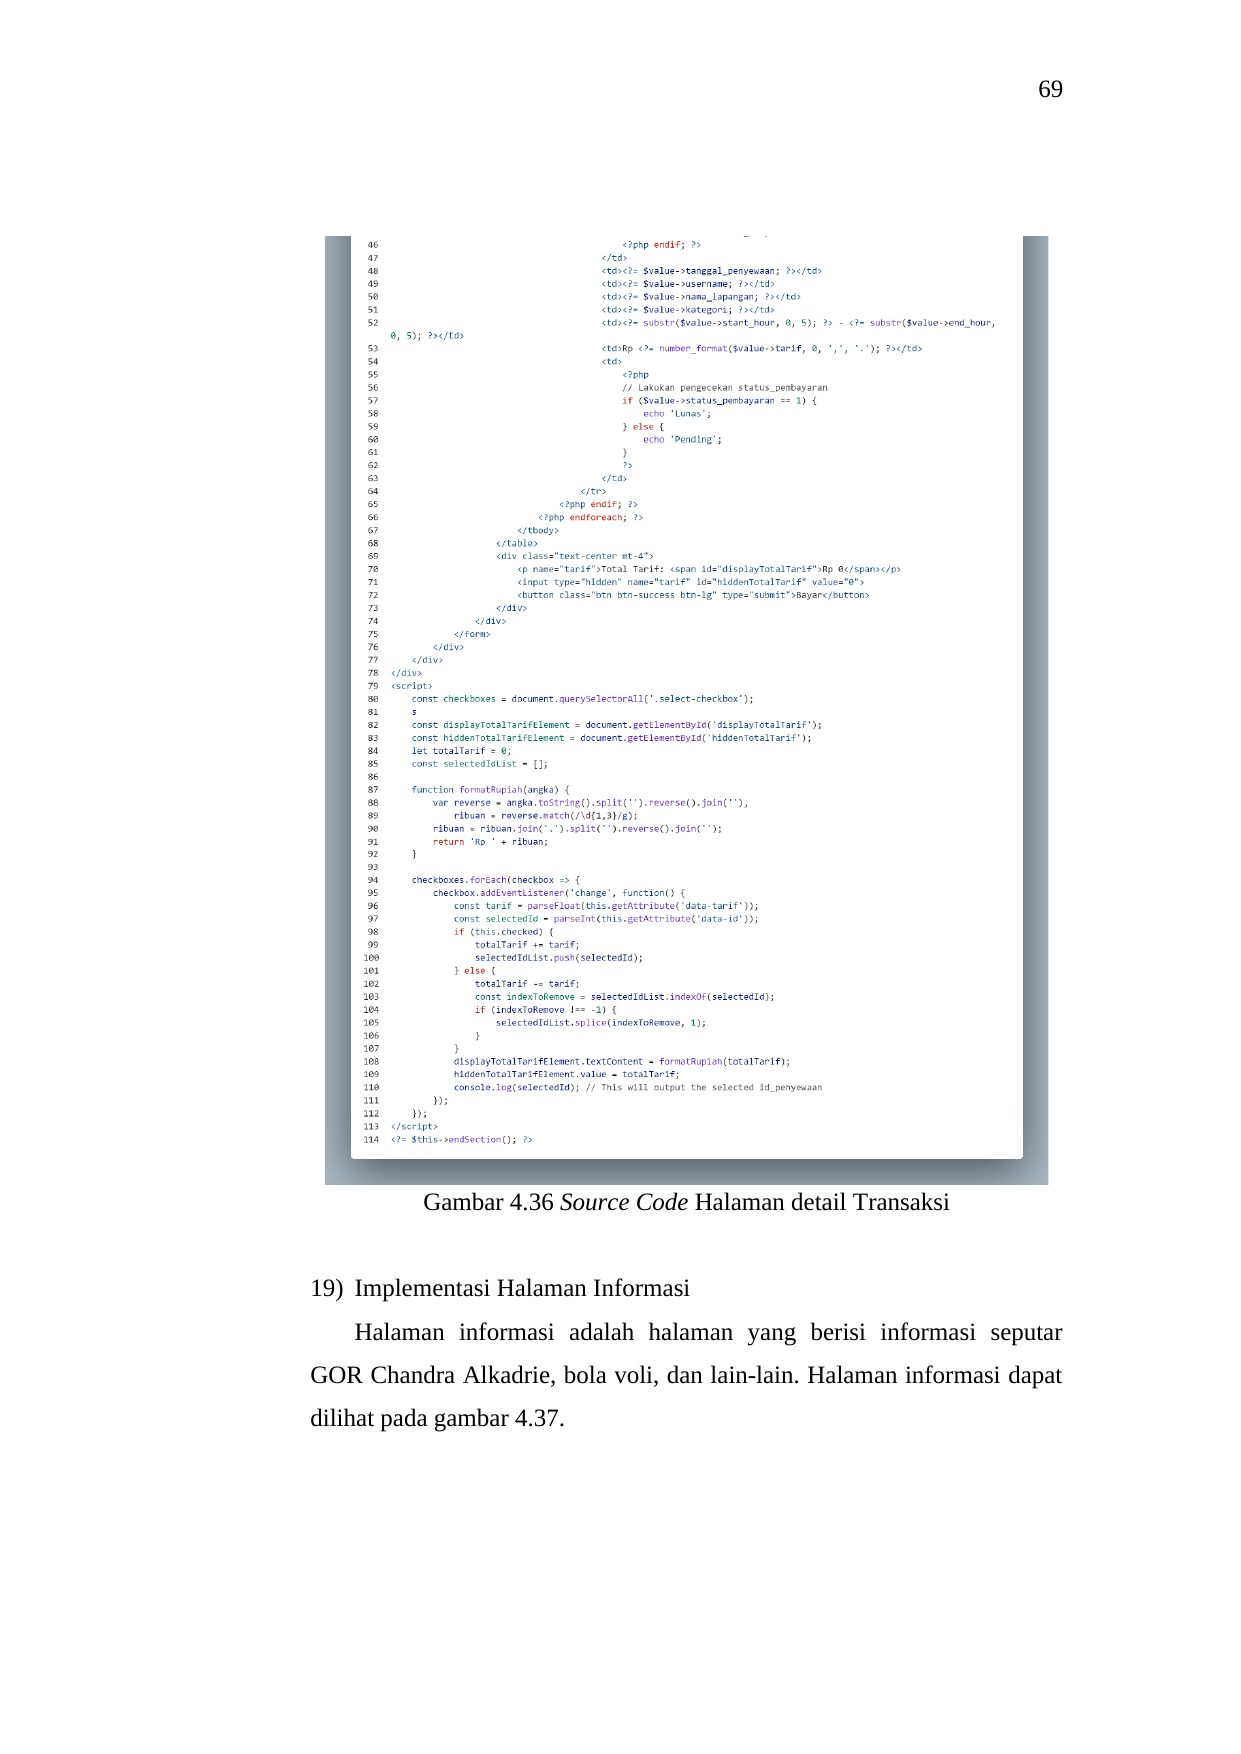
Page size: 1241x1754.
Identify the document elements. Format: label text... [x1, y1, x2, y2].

list Halaman informasi adalah halaman yang berisi informasi seputar GOR Chandra Alkadrie, bola voli, dan lain-lain. Halaman informasi dapat dilihat pada gambar 4.37. [310, 1317, 1063, 1432]
list Gambar 4.36 Source Code Halaman detail Transaksi [310, 1187, 1063, 1216]
picture [324, 236, 1049, 1185]
list Implementasi Halaman Informasi [310, 1273, 1063, 1302]
